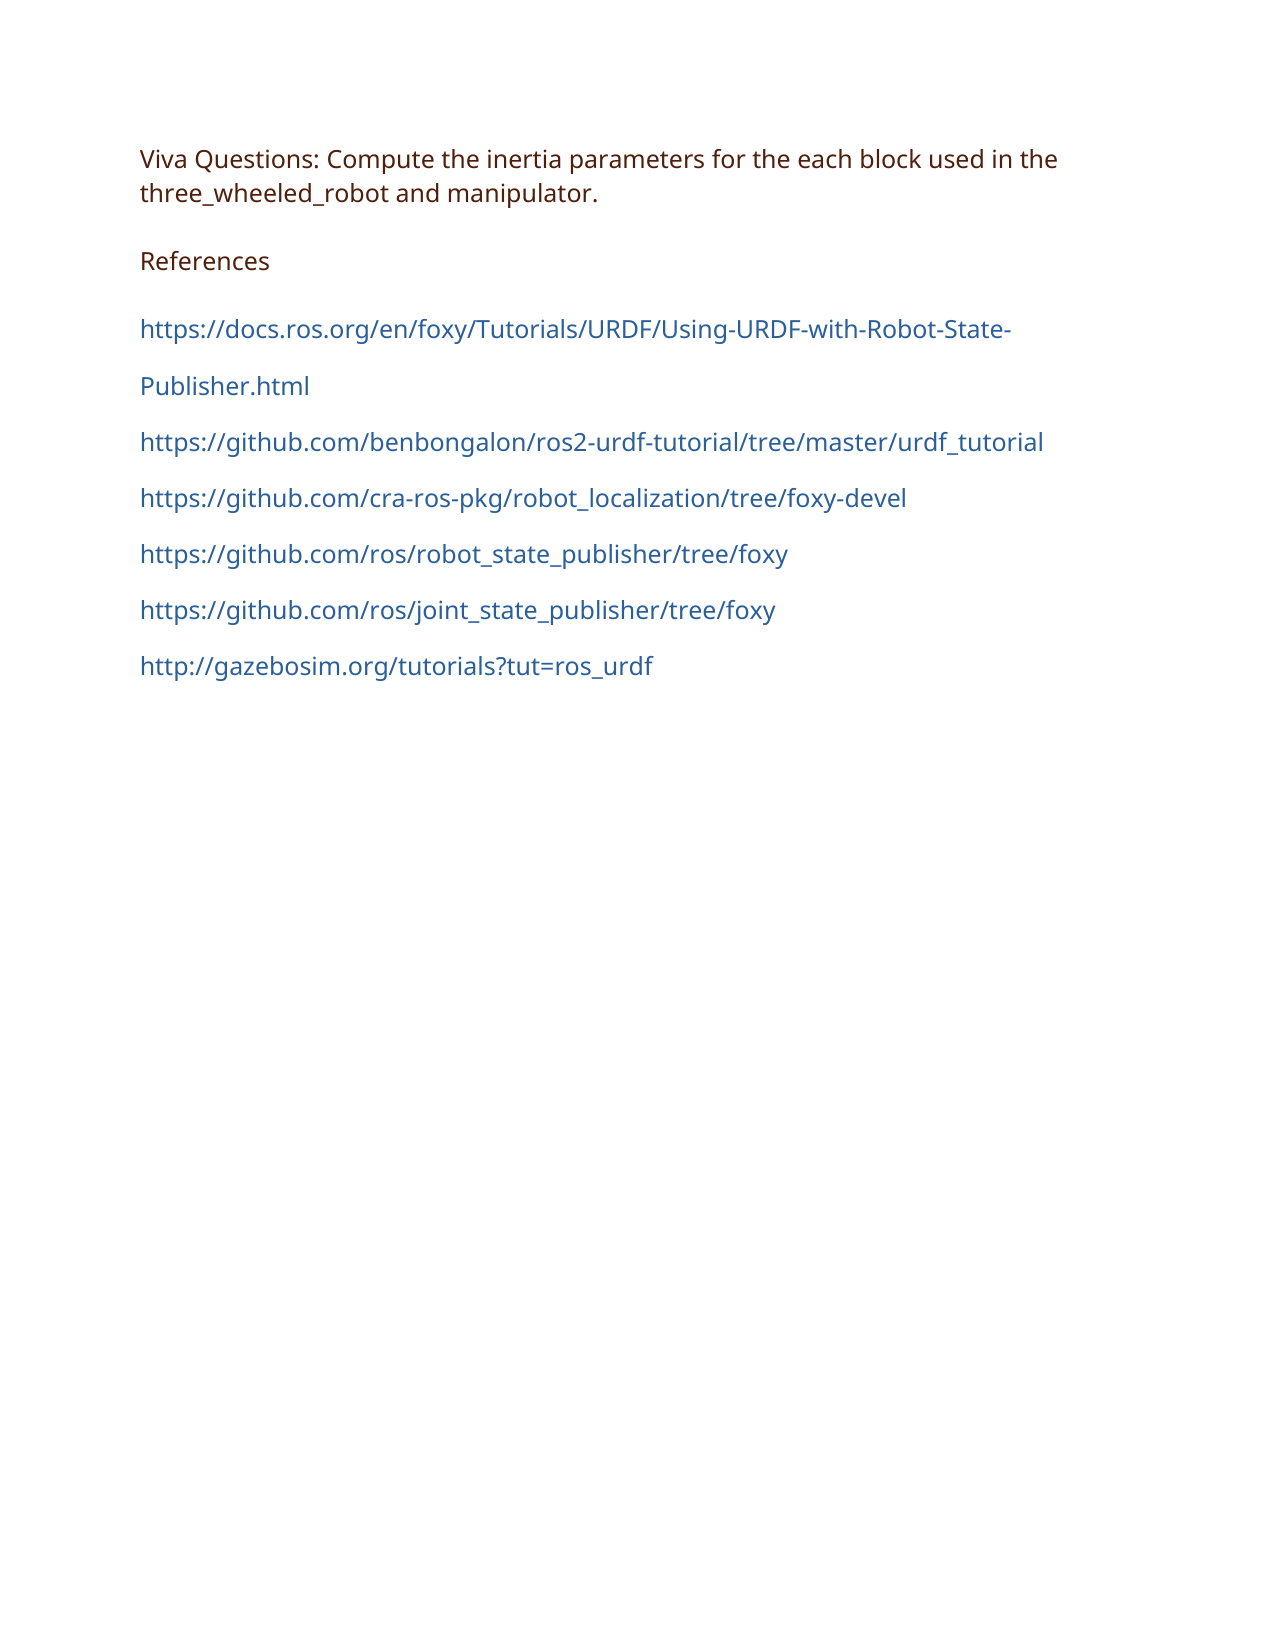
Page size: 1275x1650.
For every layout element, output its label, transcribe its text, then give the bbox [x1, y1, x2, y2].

text References [139, 244, 1181, 278]
text Viva Questions: Compute the inertia parameters for the each block used in the three_wheeled_robot and manipulator. [139, 142, 1181, 210]
text https://docs.ros.org/en/foxy/Tutorials/URDF/Using-URDF-with-Robot-State-Publisher.html https://github.com/benbongalon/ros2-urdf-tutorial/tree/master/urdf_tutorial https://github.com/cra-ros-pkg/robot_localization/tree/foxy-devel https://github.com/ros/robot_state_publisher/tree/foxy https://github.com/ros/joint_state_publisher/tree/foxy http://gazebosim.org/tutorials?tut=ros_urdf [139, 312, 1127, 683]
